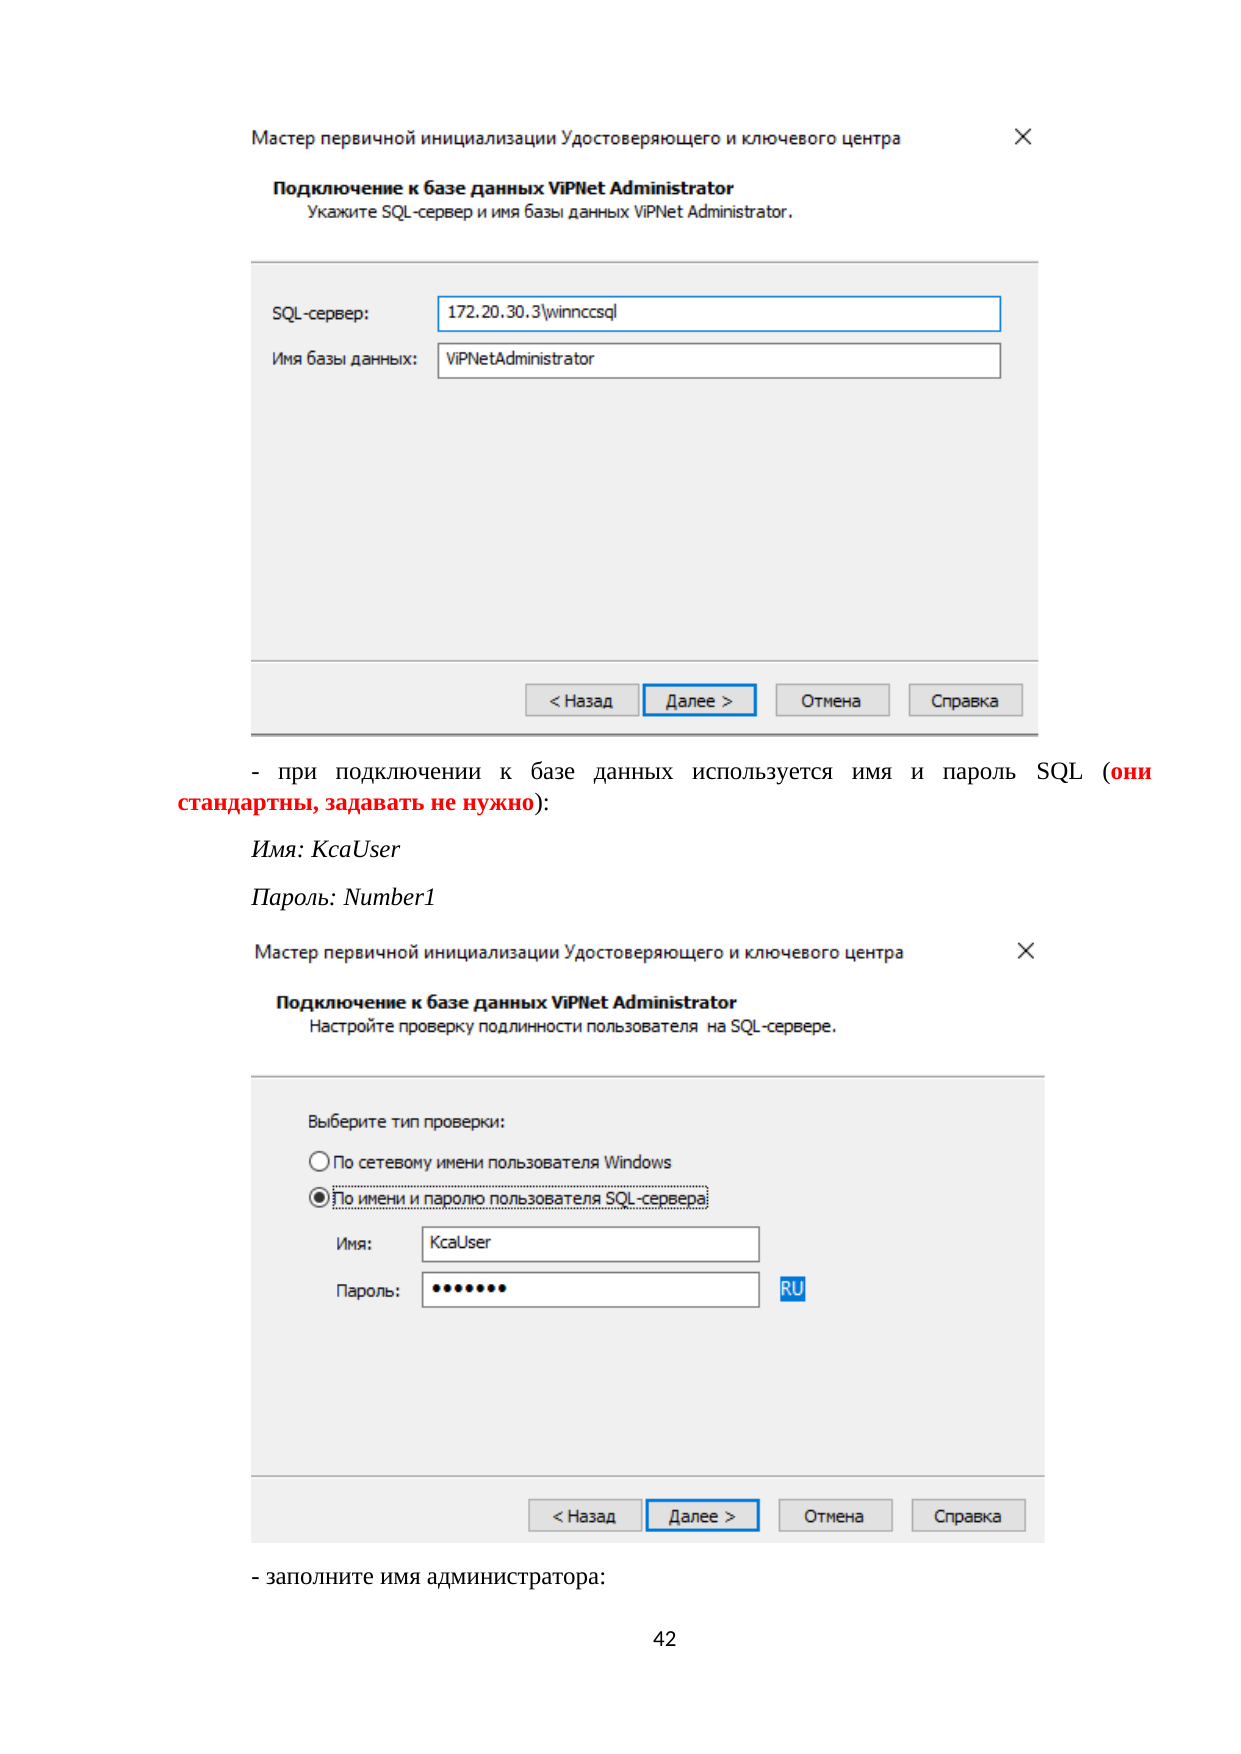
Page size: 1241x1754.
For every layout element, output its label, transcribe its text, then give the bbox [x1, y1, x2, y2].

text - заполните имя администратора: [177, 1561, 1152, 1590]
text - при подключении к базе данных используется имя и пароль SQL (они стандартны, задавать не нужно): [177, 756, 1152, 816]
picture [251, 118, 1039, 737]
text Пароль: Number1 [177, 882, 1152, 911]
text Имя: KcaUser [177, 834, 1152, 863]
picture [251, 930, 1045, 1543]
